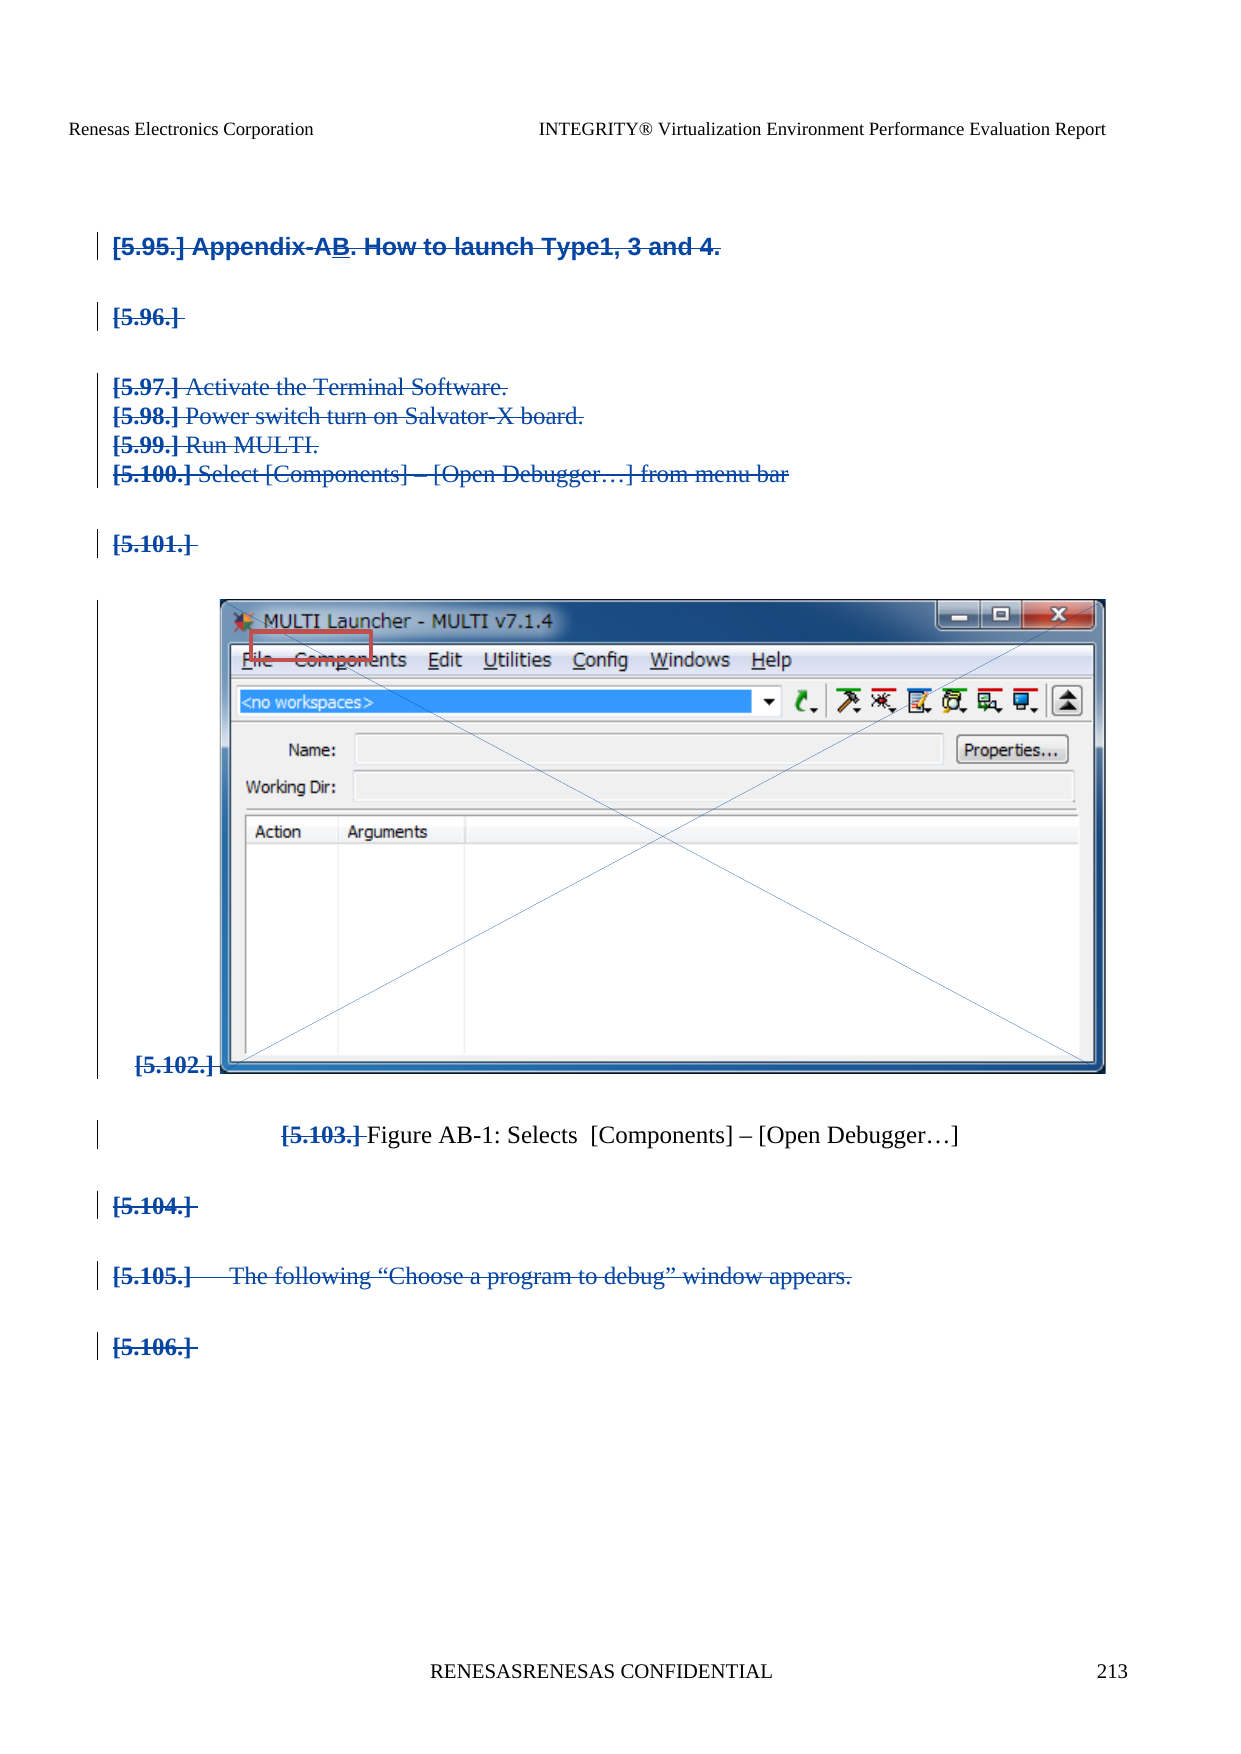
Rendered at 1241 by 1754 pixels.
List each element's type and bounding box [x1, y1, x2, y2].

picture [253, 634, 327, 658]
picture [221, 599, 1104, 835]
picture [665, 601, 1106, 1072]
picture [219, 600, 661, 1072]
picture [221, 837, 1105, 1074]
picture [287, 634, 369, 658]
